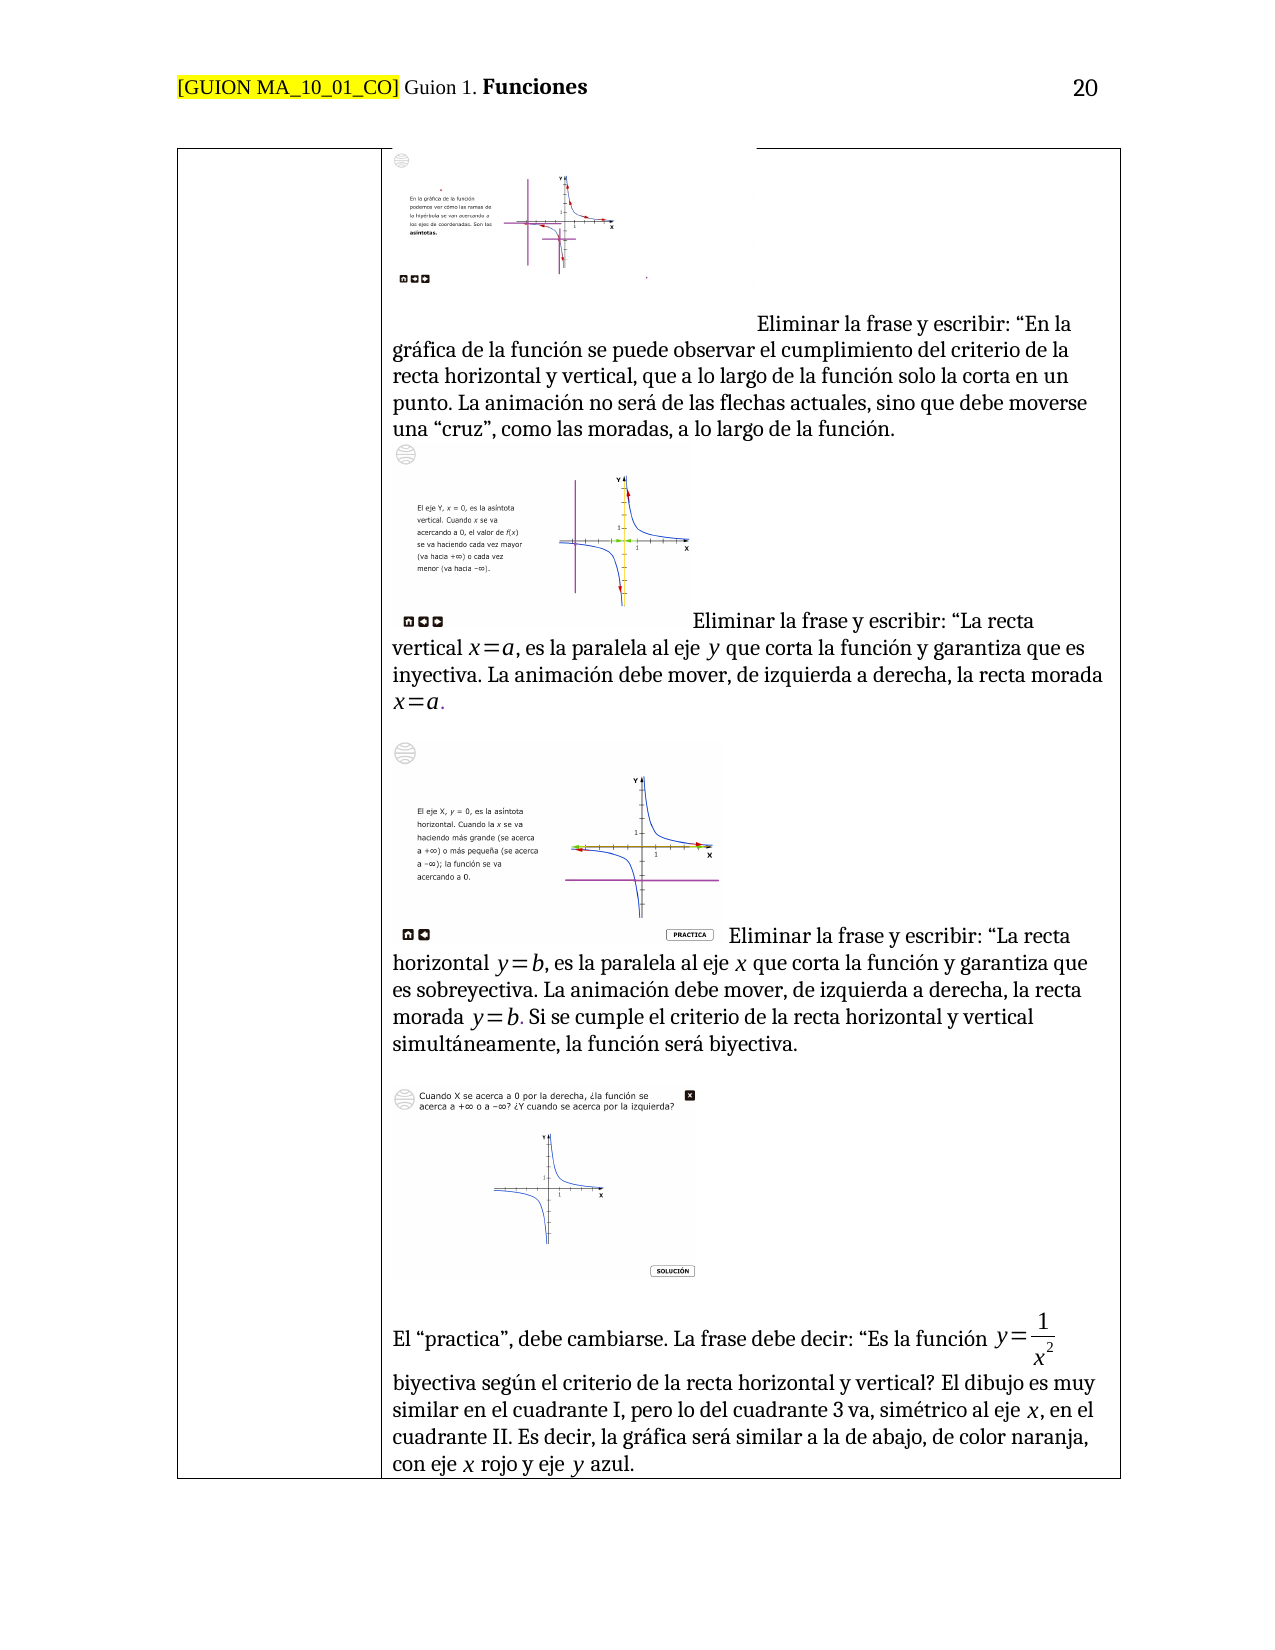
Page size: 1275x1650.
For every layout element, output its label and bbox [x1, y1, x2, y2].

picture [392, 148, 757, 332]
picture [392, 442, 693, 629]
picture [392, 1083, 697, 1279]
table_cell [382, 149, 1120, 1478]
picture [392, 741, 724, 944]
table_cell [178, 149, 381, 1478]
